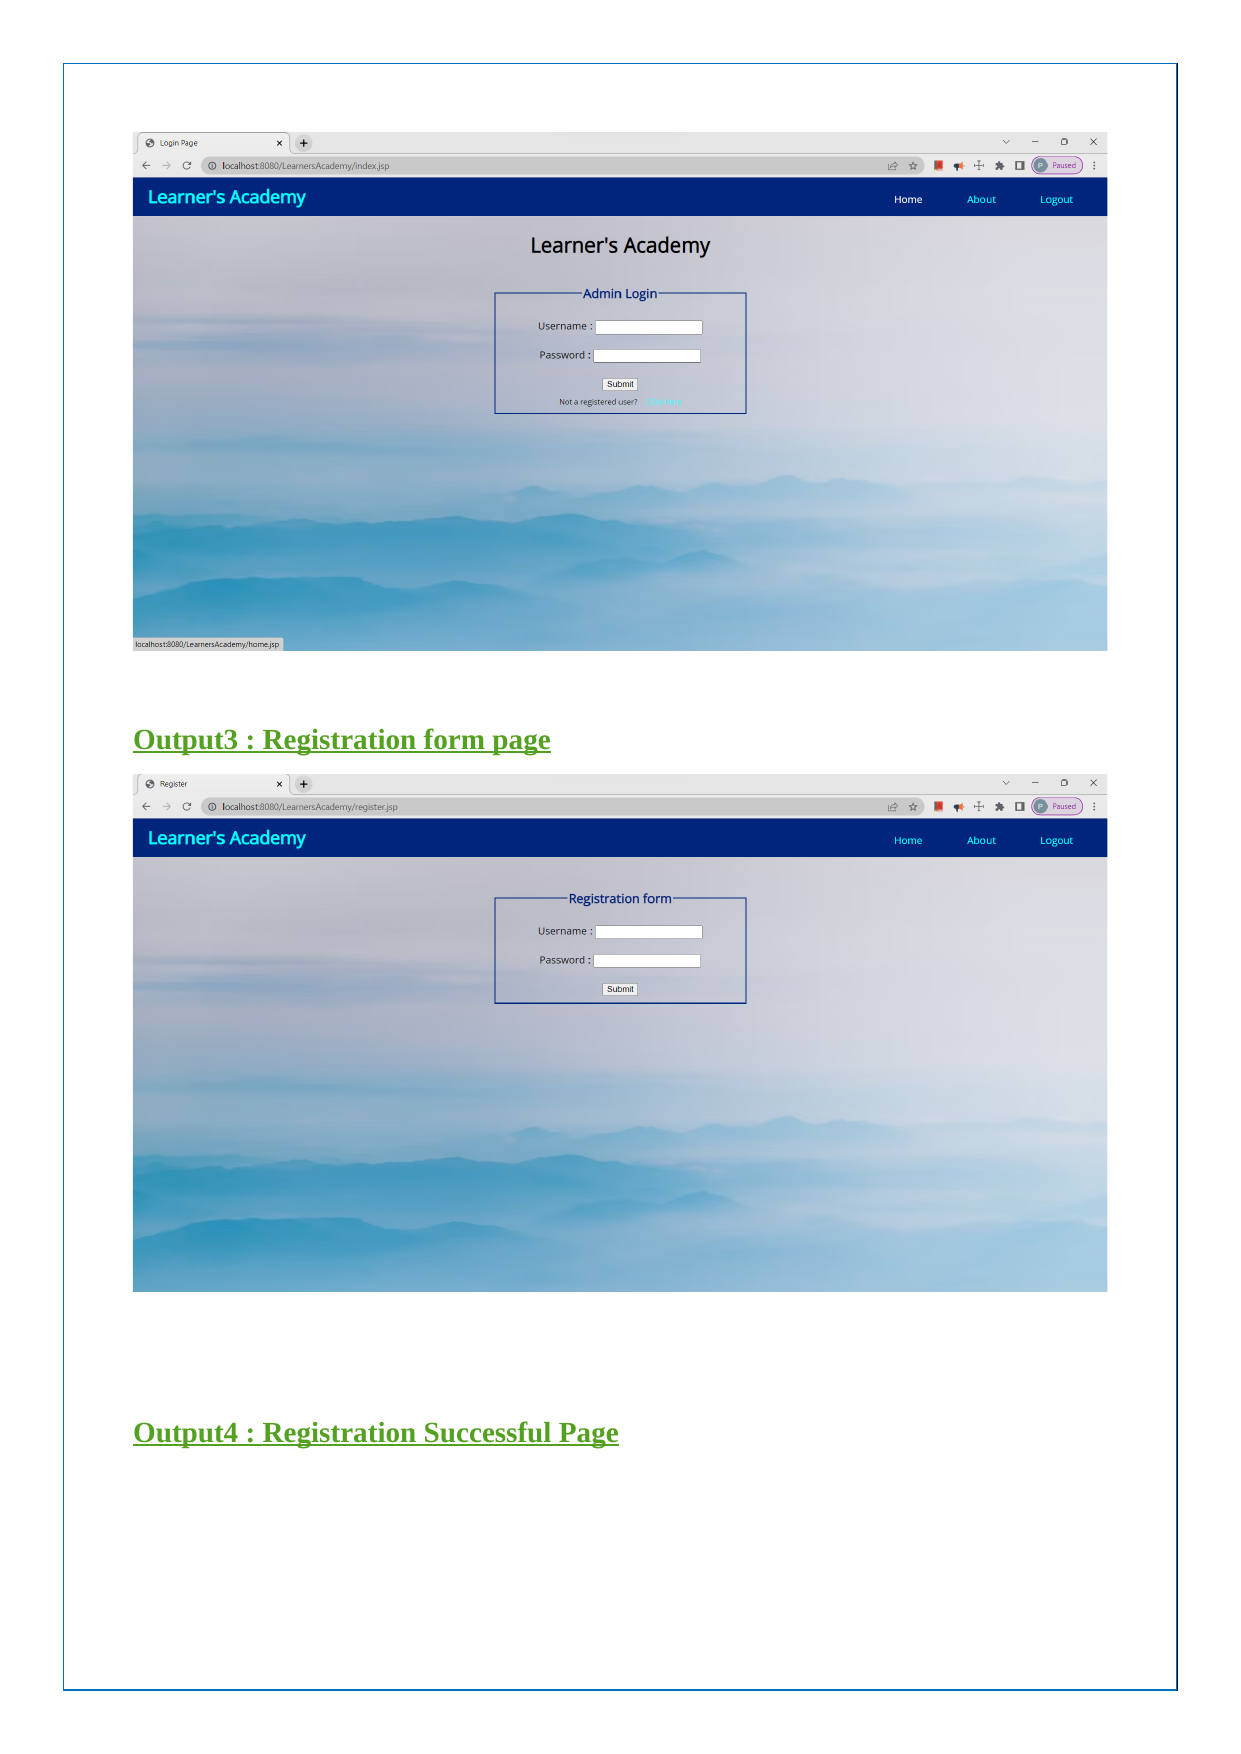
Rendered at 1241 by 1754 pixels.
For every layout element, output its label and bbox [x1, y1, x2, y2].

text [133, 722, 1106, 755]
picture [132, 774, 1108, 1292]
picture [132, 132, 1108, 651]
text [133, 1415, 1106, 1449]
